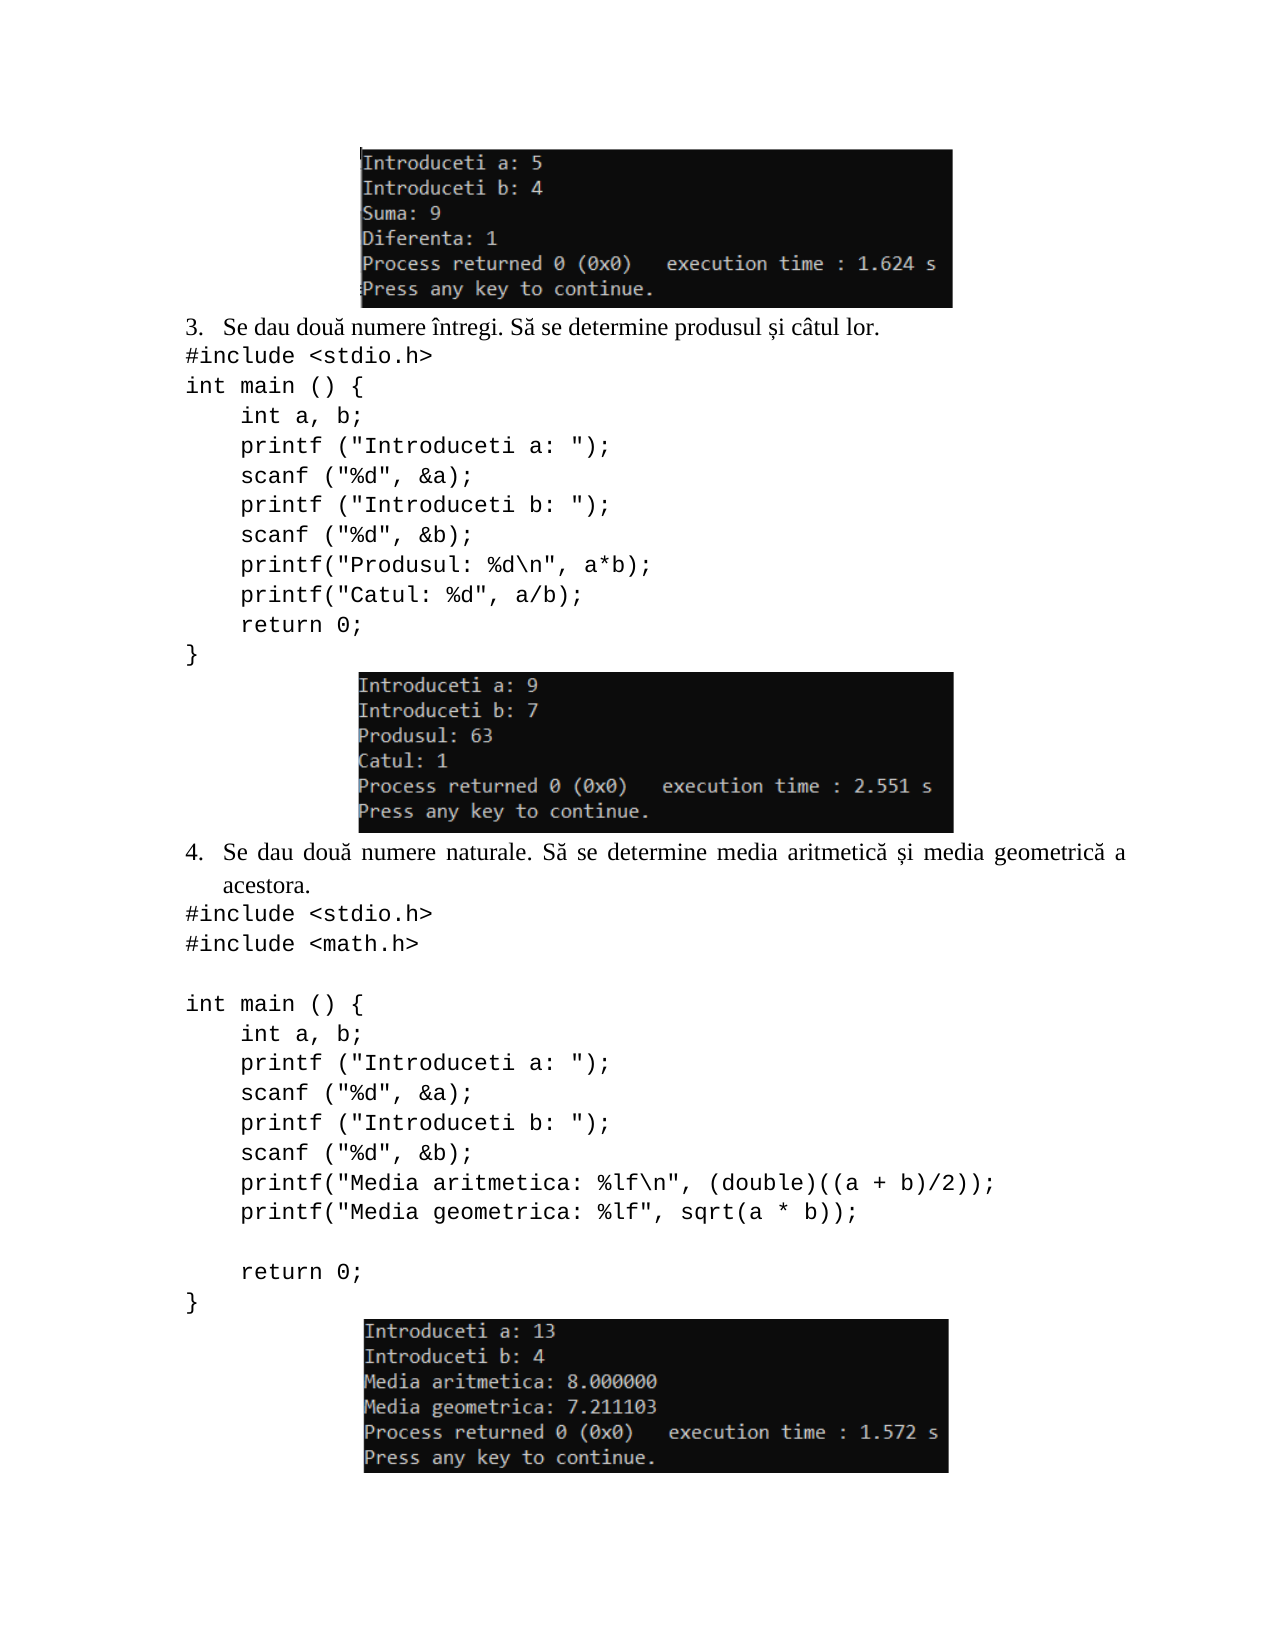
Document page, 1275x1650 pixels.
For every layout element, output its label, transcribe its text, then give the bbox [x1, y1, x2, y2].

text return 0; [185, 613, 1127, 639]
text printf("Media aritmetica: %lf\n", (double)((a + b)/2)); [185, 1171, 1127, 1197]
text int main () { [185, 992, 1127, 1018]
picture [363, 1319, 949, 1473]
text printf("Catul: %d", a/b); [185, 583, 1127, 609]
text printf("Produsul: %d\n", a*b); [185, 553, 1127, 579]
list Se dau două numere naturale. Să se determine media aritmetică și media geometrică a acestora. [185, 837, 1127, 898]
text printf ("Introduceti a: "); [185, 434, 1127, 460]
picture [360, 147, 953, 308]
text printf ("Introduceti b: "); [185, 494, 1127, 520]
text printf ("Introduceti b: "); [185, 1111, 1127, 1137]
text #include <math.h> [185, 932, 1127, 958]
text int main () { [185, 374, 1127, 401]
text int a, b; [185, 404, 1127, 430]
list Se dau două numere întregi. Să se determine produsul și câtul lor. [185, 312, 1127, 341]
text #include <stdio.h> [185, 903, 1127, 929]
text int a, b; [185, 1022, 1127, 1048]
picture [358, 672, 954, 833]
text scanf ("%d", &a); [185, 1081, 1127, 1107]
text scanf ("%d", &a); [185, 464, 1127, 490]
text printf ("Introduceti a: "); [185, 1052, 1127, 1078]
text scanf ("%d", &b); [185, 1141, 1127, 1167]
text scanf ("%d", &b); [185, 523, 1127, 549]
text #include <stdio.h> [185, 345, 1127, 371]
text } [185, 1290, 1127, 1316]
text return 0; [185, 1260, 1127, 1286]
text printf("Media geometrica: %lf", sqrt(a * b)); [185, 1201, 1127, 1227]
text } [185, 643, 1127, 669]
